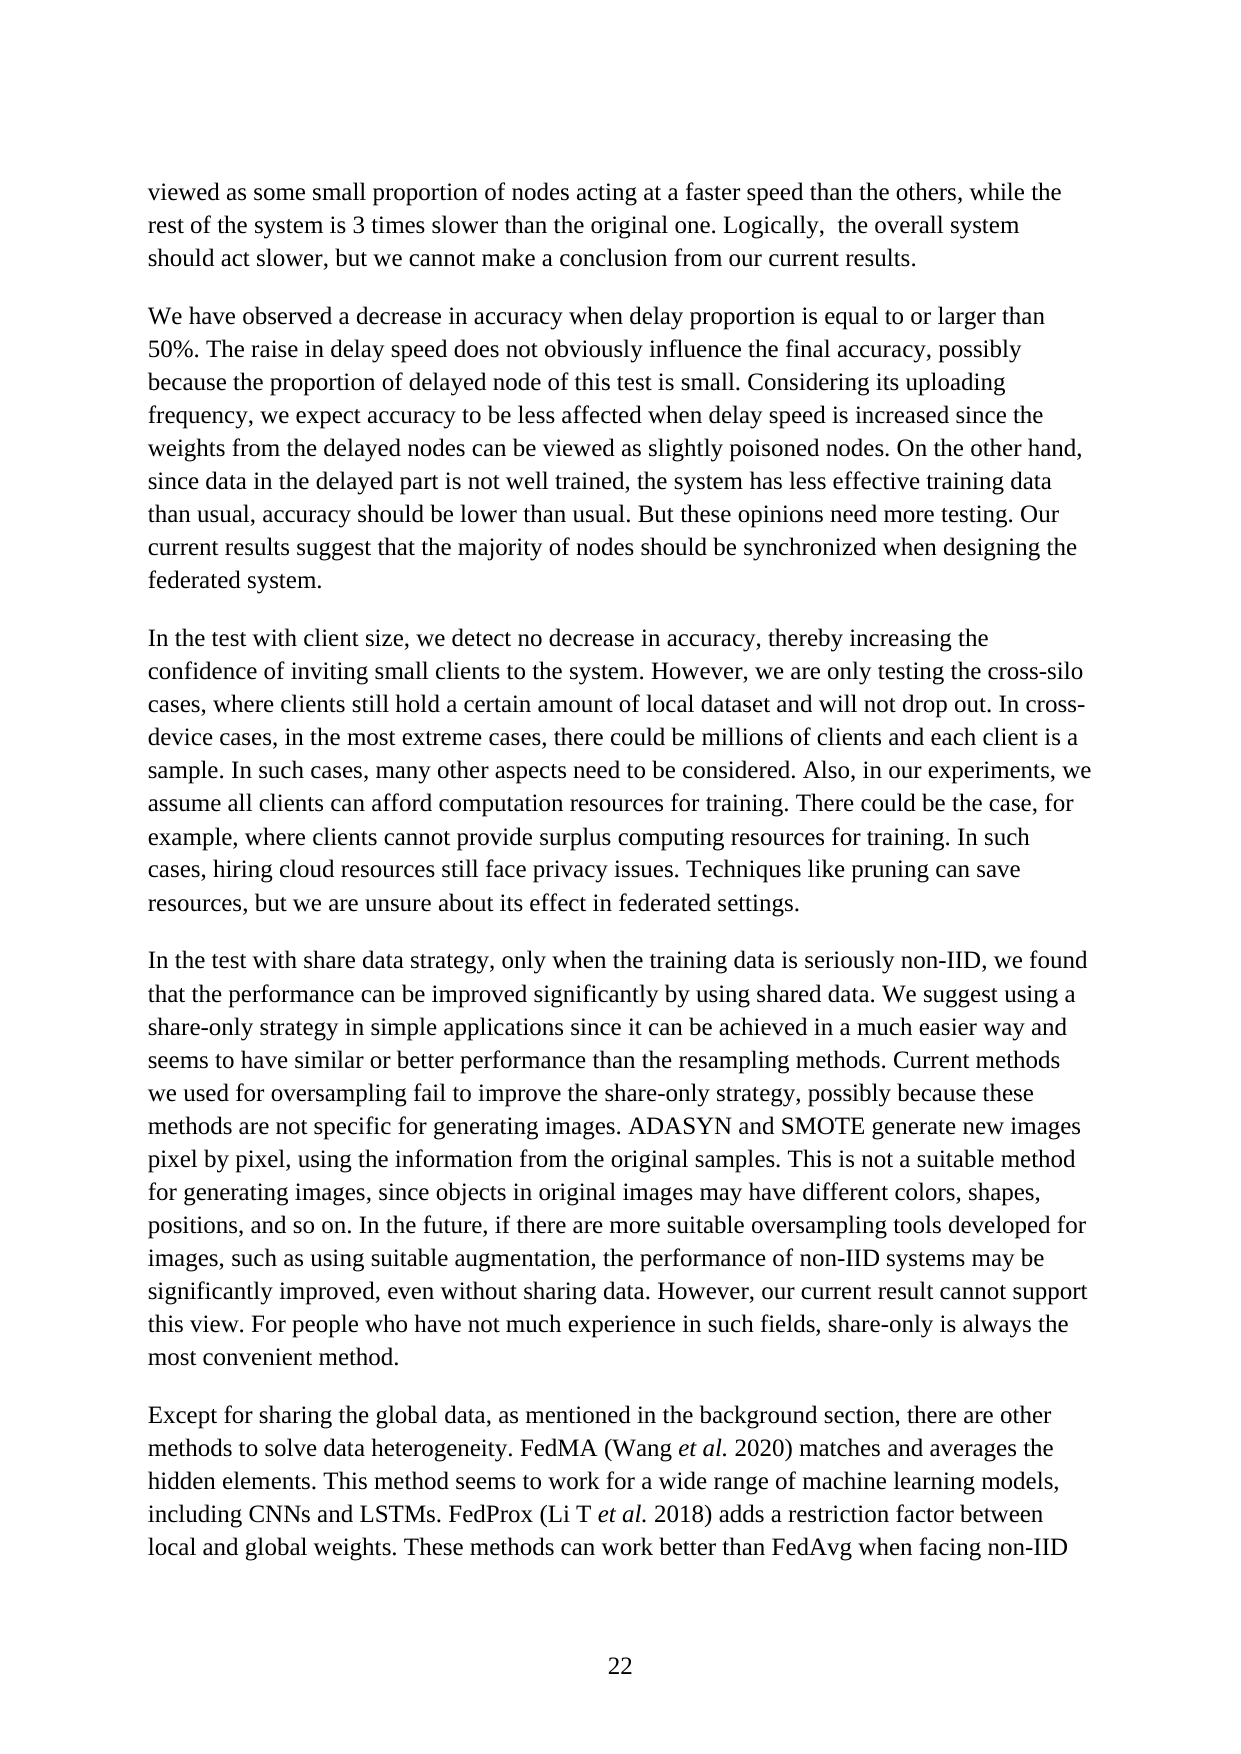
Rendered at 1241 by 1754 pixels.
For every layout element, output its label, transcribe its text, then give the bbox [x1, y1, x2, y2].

text We have observed a decrease in accuracy when delay proportion is equal to or larger than 50%. The raise in delay speed does not obviously influence the final accuracy, possibly because the proportion of delayed node of this test is small. Considering its uploading frequency, we expect accuracy to be less affected when delay speed is increased since the weights from the delayed nodes can be viewed as slightly poisoned nodes. On the other hand, since data in the delayed part is not well trained, the system has less effective training data than usual, accuracy should be lower than usual. But these opinions need more testing. Our current results suggest that the majority of nodes should be synchronized when designing the federated system. [148, 301, 1092, 594]
text In the test with share data strategy, only when the training data is seriously non-IID, we found that the performance can be improved significantly by using shared data. We suggest using a share-only strategy in simple applications since it can be achieved in a much easier way and seems to have similar or better performance than the resampling methods. Current methods we used for oversampling fail to improve the share-only strategy, possibly because these methods are not specific for generating images. ADASYN and SMOTE generate new images pixel by pixel, using the information from the original samples. This is not a suitable method for generating images, since objects in original images may have different colors, shapes, positions, and so on. In the future, if there are more suitable oversampling tools developed for images, such as using suitable augmentation, the performance of non-IID systems may be significantly improved, even without sharing data. However, our current result cannot support this view. For people who have not much experience in such fields, share-only is always the most convenient method. [148, 946, 1092, 1371]
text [148, 1400, 1092, 1561]
text In the test with client size, we detect no decrease in accuracy, thereby increasing the confidence of inviting small clients to the system. However, we are only testing the cross-silo cases, where clients still hold a certain amount of local dataset and will not drop out. In cross-device cases, in the most extreme cases, there could be millions of clients and each client is a sample. In such cases, many other aspects need to be considered. Also, in our experiments, we assume all clients can afford computation resources for training. There could be the case, for example, where clients cannot provide surplus computing resources for training. In such cases, hiring cloud resources still face privacy issues. Techniques like pruning can save resources, but we are unsure about its effect in federated settings. [148, 623, 1092, 916]
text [148, 177, 1092, 272]
